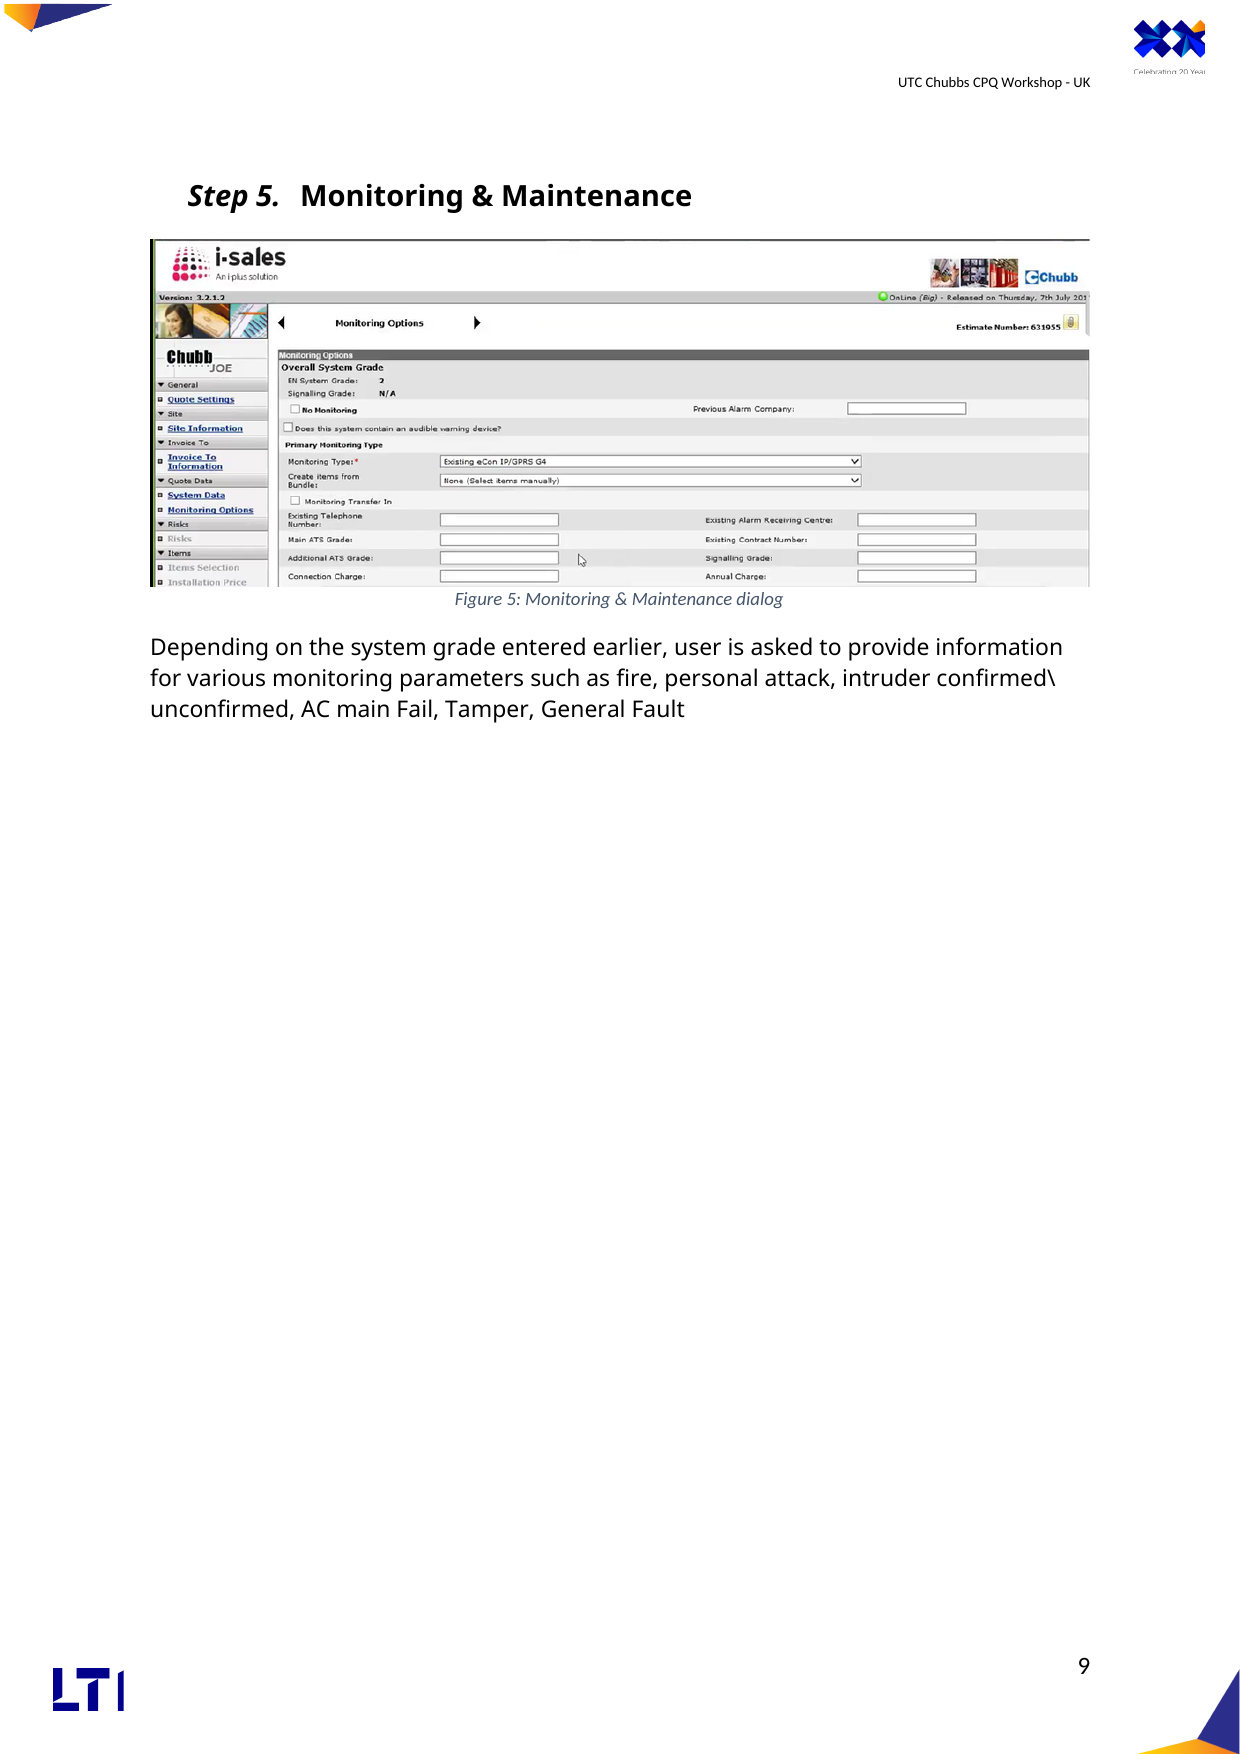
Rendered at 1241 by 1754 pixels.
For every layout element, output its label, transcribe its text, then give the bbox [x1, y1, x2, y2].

text Depending on the system grade entered earlier, user is asked to provide information for various monitoring parameters such as fire, personal attack, intruder confirmed\unconfirmed, AC main Fail, Tamper, General Fault [150, 630, 1090, 724]
picture [1133, 19, 1205, 74]
picture [1134, 1670, 1241, 1754]
text Figure 5: Monitoring & Maintenance dialog [150, 587, 1090, 609]
picture [150, 239, 1090, 587]
picture [4, 0, 113, 100]
picture [52, 1668, 124, 1711]
subtitle Monitoring & Maintenance [187, 175, 1090, 215]
